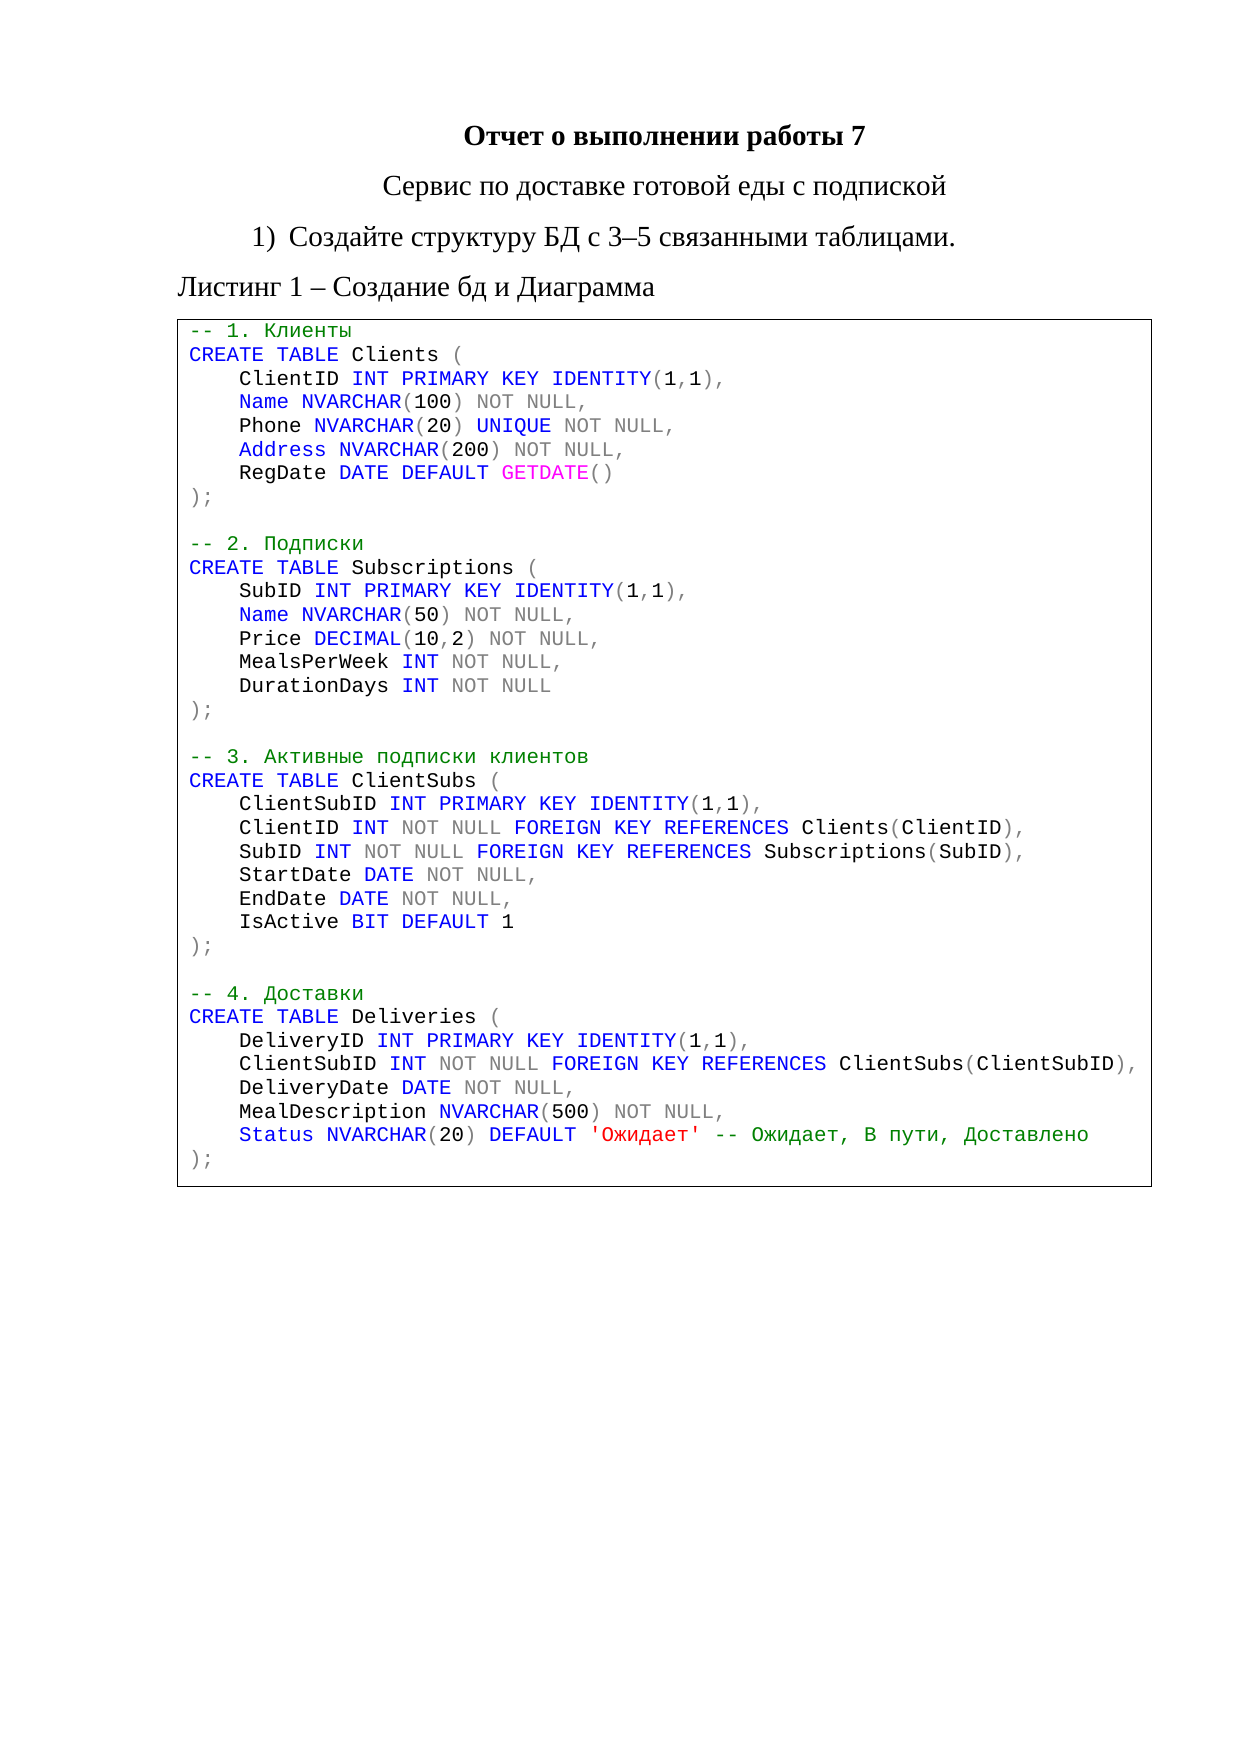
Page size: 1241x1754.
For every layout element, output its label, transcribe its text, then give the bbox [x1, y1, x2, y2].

text Листинг 1 – Создание бд и Диаграмма [177, 269, 1152, 303]
list Создайте структуру БД с 3–5 связанными таблицами. [251, 219, 1152, 252]
text Сервис по доставке готовой еды с подпиской [177, 168, 1152, 202]
table_header -- 1. Клиенты CREATE TABLE Clients ( ClientID INT PRIMARY KEY IDENTITY(1,1), Name NVARCHAR(100) NOT NULL, Phone NVARCHAR(20) UNIQUE NOT NULL, Address NVARCHAR(200) NOT NULL, RegDate DATE DEFAULT GETDATE() ); -- 2. Подписки CREATE TABLE Subscriptions ( SubID INT PRIMARY KEY IDENTITY(1,1), Name NVARCHAR(50) NOT NULL, Price DECIMAL(10,2) NOT NULL, MealsPerWeek INT NOT NULL, DurationDays INT NOT NULL ); -- 3. Активные подписки клиентов CREATE TABLE ClientSubs ( ClientSubID INT PRIMARY KEY IDENTITY(1,1), ClientID INT NOT NULL FOREIGN KEY REFERENCES Clients(ClientID), SubID INT NOT NULL FOREIGN KEY REFERENCES Subscriptions(SubID), StartDate DATE NOT NULL, EndDate DATE NOT NULL, IsActive BIT DEFAULT 1 ); -- 4. Доставки CREATE TABLE Deliveries ( DeliveryID INT PRIMARY KEY IDENTITY(1,1), ClientSubID INT NOT NULL FOREIGN KEY REFERENCES ClientSubs(ClientSubID), DeliveryDate DATE NOT NULL, MealDescription NVARCHAR(500) NOT NULL, Status NVARCHAR(20) DEFAULT 'Ожидает' -- Ожидает, В пути, Доставлено ); [178, 320, 1151, 1186]
subtitle Отчет о выполнении работы 7 [177, 118, 1152, 152]
